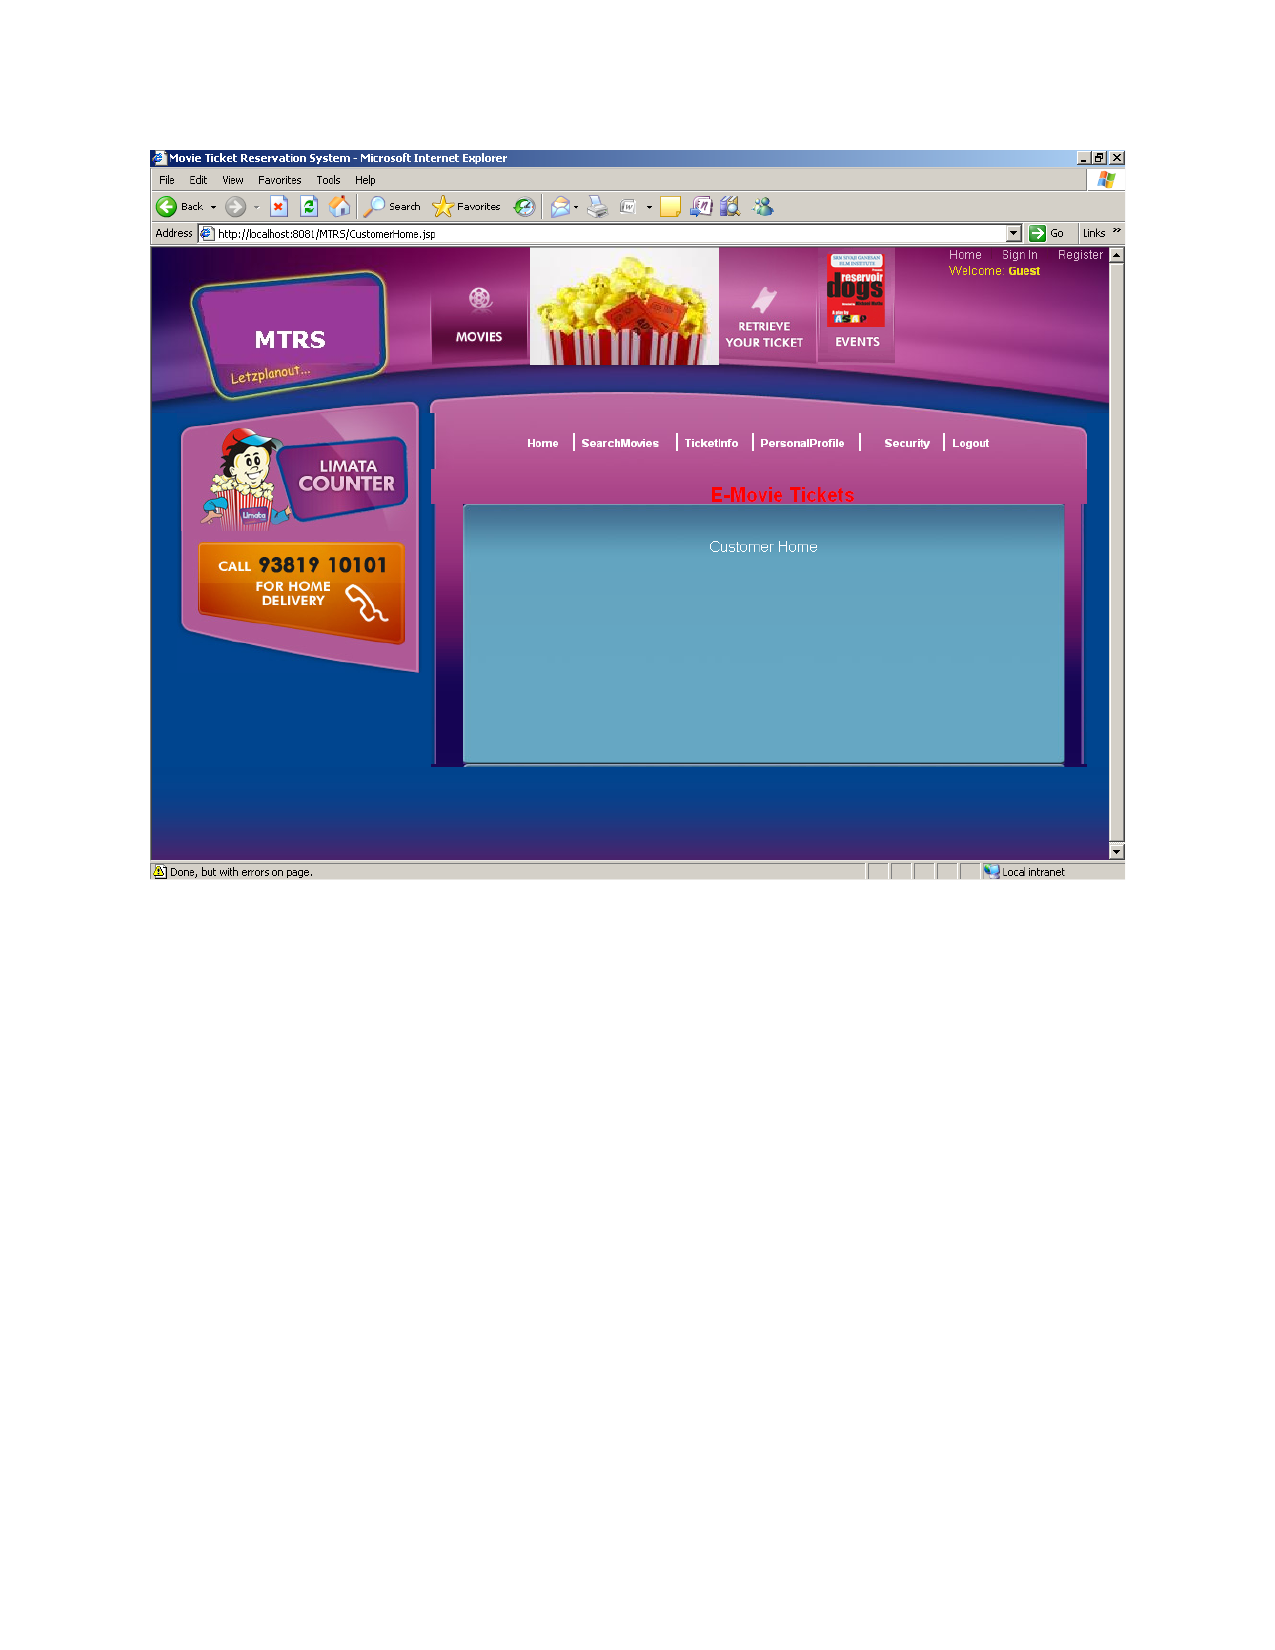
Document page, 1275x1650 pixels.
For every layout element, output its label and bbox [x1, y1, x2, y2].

picture [150, 150, 1125, 880]
